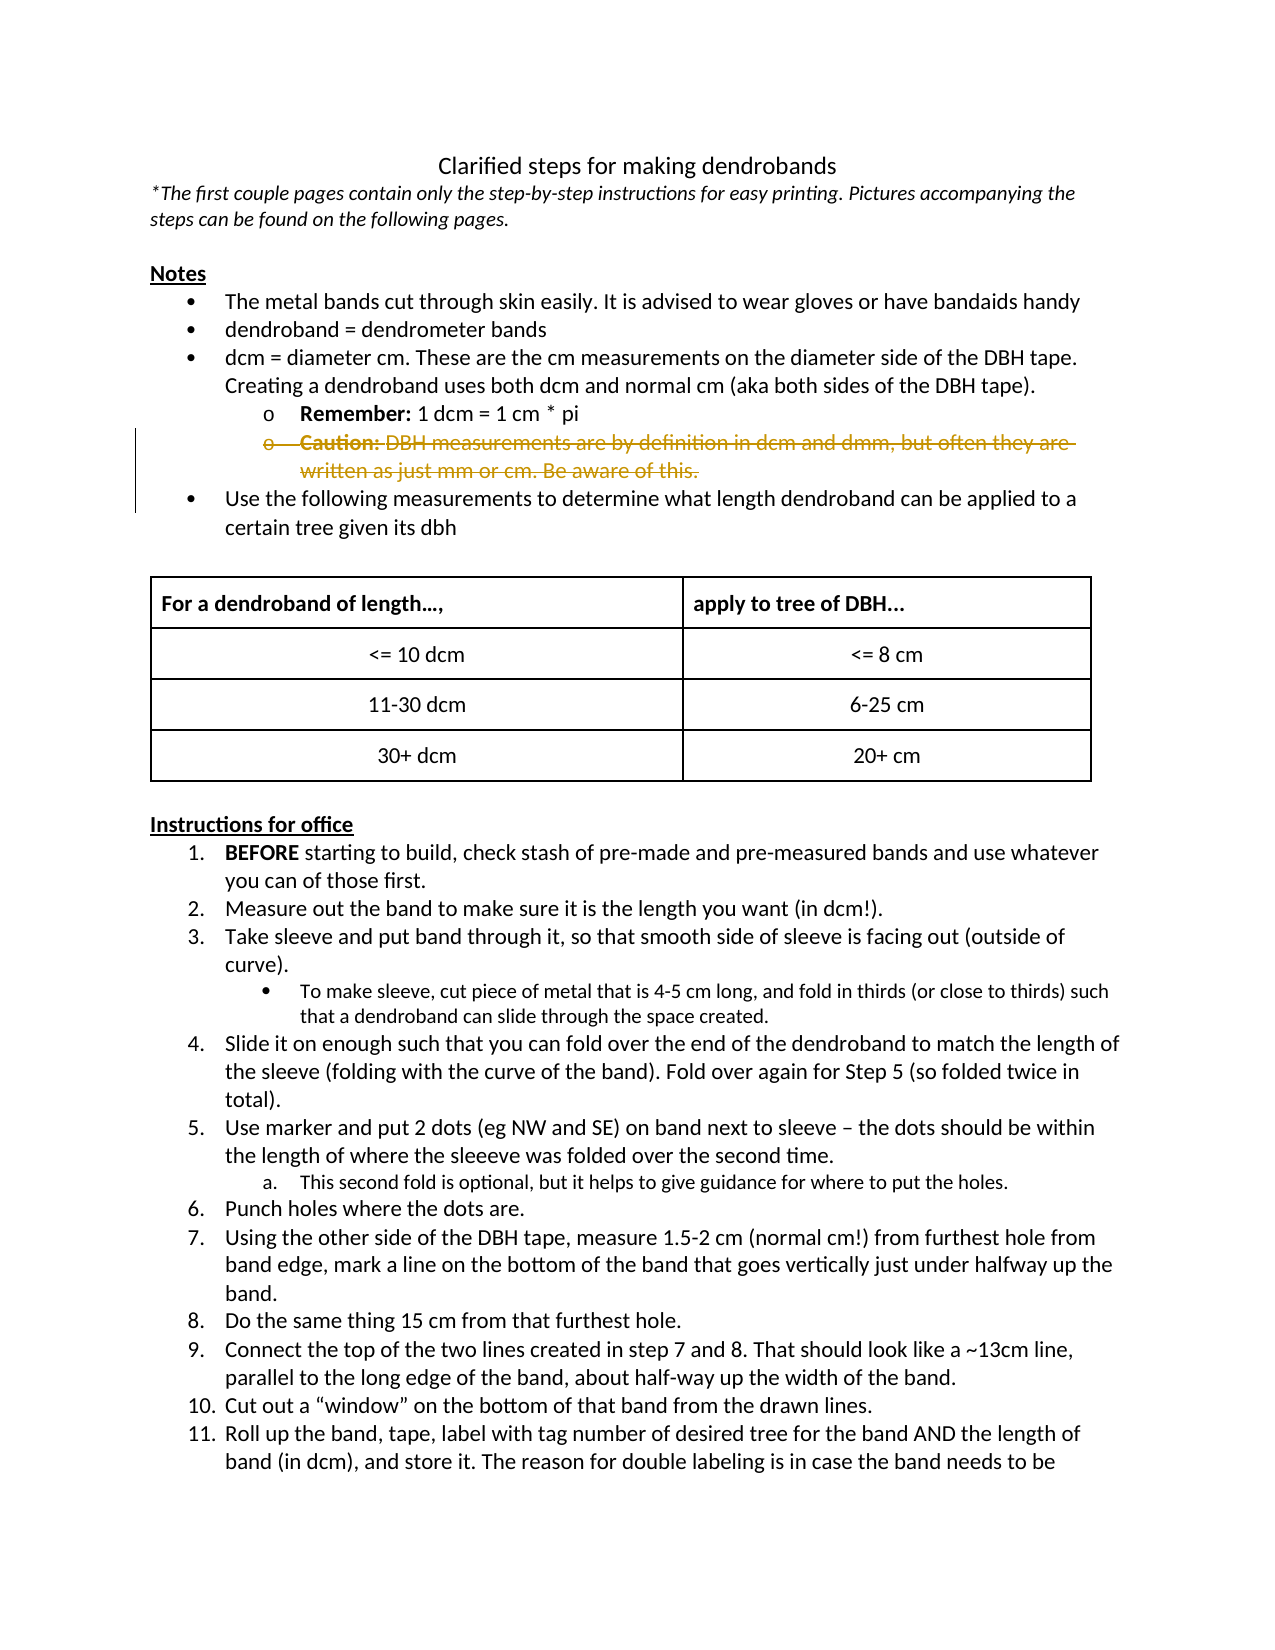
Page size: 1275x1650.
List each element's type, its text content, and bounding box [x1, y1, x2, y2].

text Instructions for office [150, 810, 1125, 838]
list Punch holes where the dots are. [187, 1194, 1125, 1223]
list BEFORE starting to build, check stash of pre-made and pre-measured bands and use whatever you can of those first. [187, 838, 1125, 894]
text Notes [150, 259, 1125, 287]
table_cell 20+ cm [684, 731, 1090, 780]
table_cell 6-25 cm [684, 680, 1090, 729]
table_header For a dendroband of length…, [152, 578, 682, 627]
table_cell <= 10 dcm [152, 629, 682, 678]
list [187, 1419, 1125, 1475]
list To make sleeve, cut piece of metal that is 4-5 cm long, and fold in thirds (or close to thirds) such that a dendroband can slide through the space created. [262, 978, 1125, 1029]
list Slide it on enough such that you can fold over the end of the dendroband to match the length of the sleeve (folding with the curve of the band). Fold over again for Step 5 (so folded twice in total). [187, 1029, 1125, 1113]
list This second fold is optional, but it helps to give guidance for where to put the holes. [262, 1169, 1125, 1194]
list Connect the top of the two lines created in step 7 and 8. That should look like a ~13cm line, parallel to the long edge of the band, about half-way up the width of the band. [187, 1335, 1125, 1391]
table_cell <= 8 cm [684, 629, 1090, 678]
list Take sleeve and put band through it, so that smooth side of sleeve is facing out (outside of curve). [187, 922, 1125, 978]
list The metal bands cut through skin easily. It is advised to wear gloves or have bandaids handy [187, 287, 1125, 315]
list dcm = diameter cm. These are the cm measurements on the diameter side of the DBH tape. Creating a dendroband uses both dcm and normal cm (aka both sides of the DBH tape). [187, 343, 1125, 399]
list Use marker and put 2 dots (eg NW and SE) on band next to sleeve – the dots should be within the length of where the sleeeve was folded over the second time. [187, 1113, 1125, 1169]
list Do the same thing 15 cm from that furthest hole. [187, 1307, 1125, 1335]
text *The first couple pages contain only the step-by-step instructions for easy printing. Pictures accompanying the steps can be found on the following pages. [150, 181, 1125, 231]
list Use the following measurements to determine what length dendroband can be applied to a certain tree given its dbh [187, 484, 1125, 541]
table_cell 30+ dcm [152, 731, 682, 780]
table_cell 11-30 dcm [152, 680, 682, 729]
table_header apply to tree of DBH... [684, 578, 1090, 627]
list Measure out the band to make sure it is the length you want (in dcm!). [187, 894, 1125, 922]
text Clarified steps for making dendrobands [150, 150, 1125, 181]
list dendroband = dendrometer bands [187, 315, 1125, 343]
list Cut out a “window” on the bottom of that band from the drawn lines. [187, 1391, 1125, 1419]
list Using the other side of the DBH tape, measure 1.5-2 cm (normal cm!) from furthest hole from band edge, mark a line on the bottom of the band that goes vertically just under halfway up the band. [187, 1223, 1125, 1307]
list Remember: 1 dcm = 1 cm * pi [262, 399, 1125, 428]
